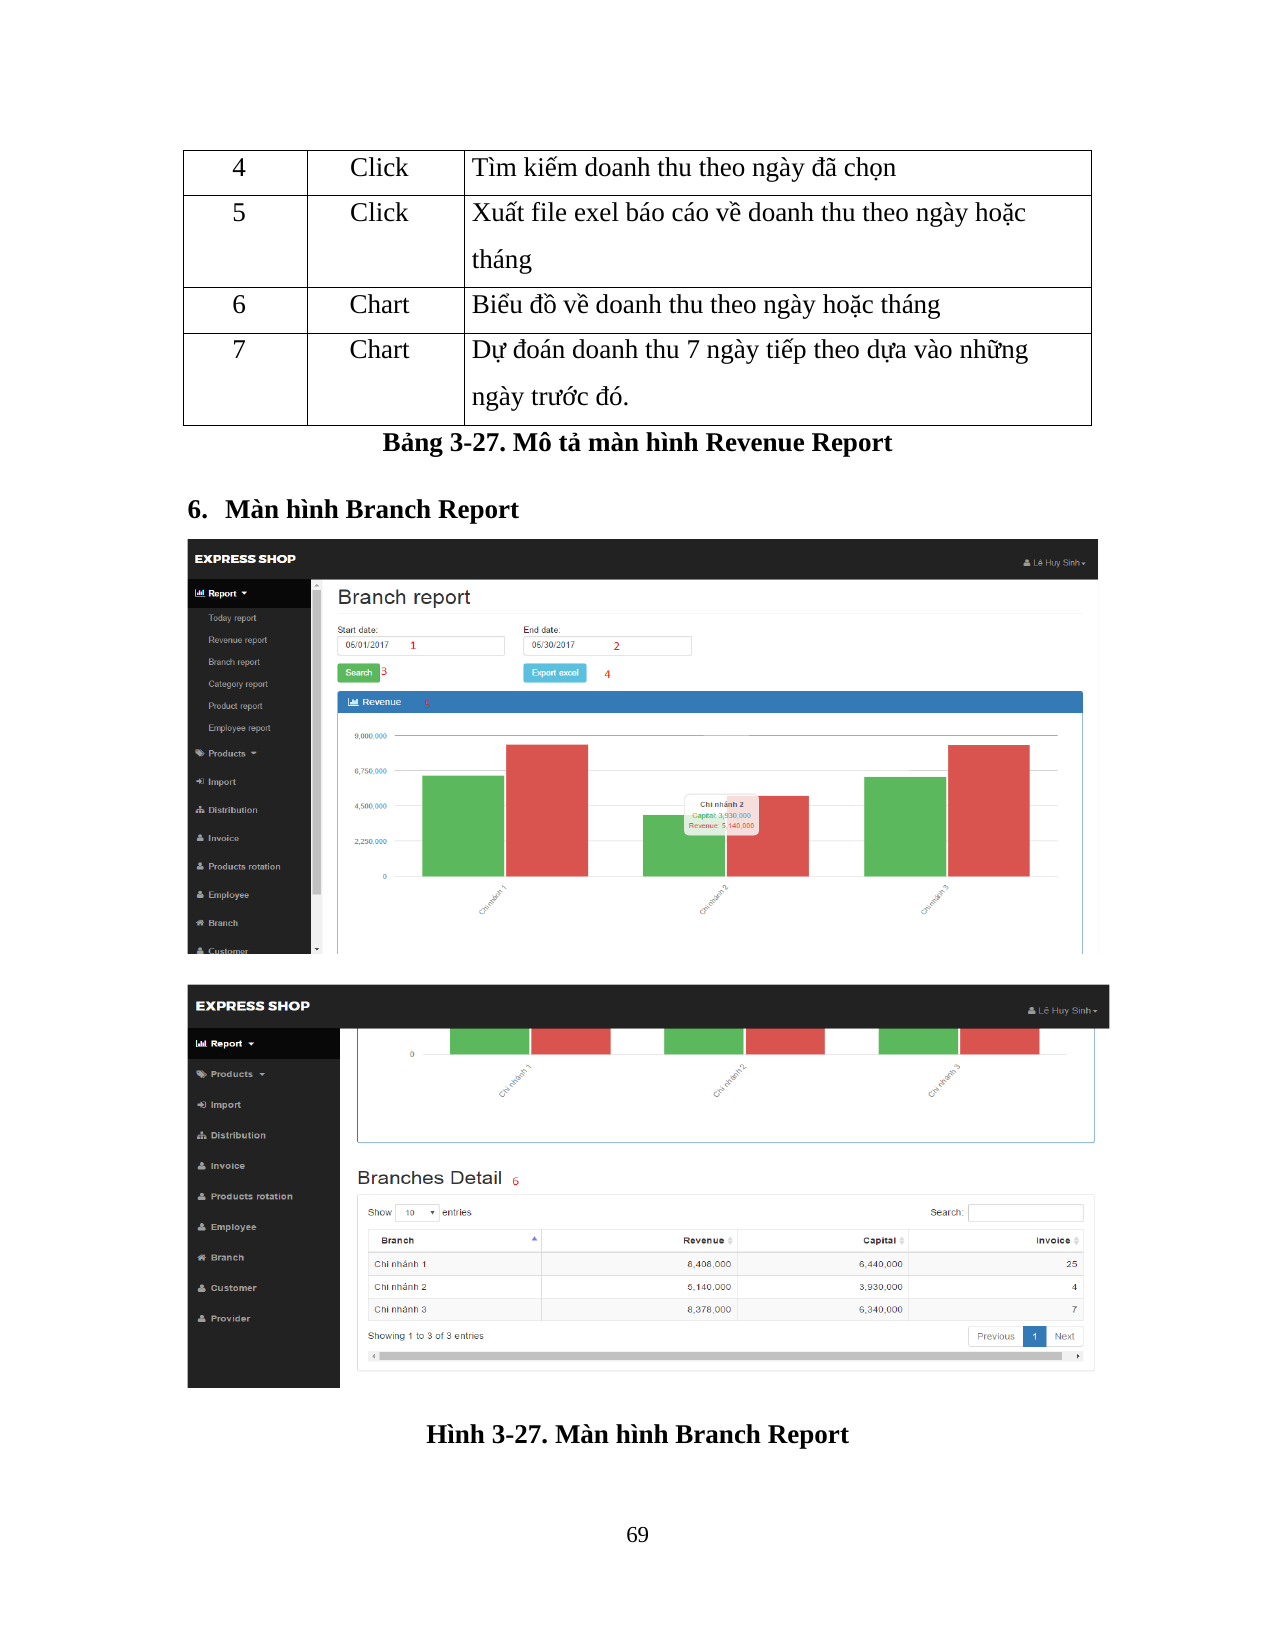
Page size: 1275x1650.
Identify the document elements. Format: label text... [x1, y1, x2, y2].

table_cell Chart [308, 334, 464, 424]
table_cell 5 [184, 196, 307, 287]
picture [187, 984, 1110, 1388]
table_cell Click [308, 196, 464, 287]
table_cell Dự đoán doanh thu 7 ngày tiếp theo dựa vào những ngày trước đó. [465, 334, 1091, 424]
table_cell Chart [308, 288, 464, 333]
list Màn hình Branch Report [187, 493, 1125, 524]
text Hình 3-27. Màn hình Branch Report [150, 1419, 1125, 1450]
picture [187, 539, 1099, 954]
table_cell 7 [184, 334, 307, 424]
table_cell 6 [184, 288, 307, 333]
table_cell Tìm kiếm doanh thu theo ngày đã chọn [465, 151, 1091, 195]
table_cell Xuất file exel báo cáo về doanh thu theo ngày hoặc tháng [465, 196, 1091, 287]
table_cell Biểu đồ về doanh thu theo ngày hoặc tháng [465, 288, 1091, 333]
table_cell Click [308, 151, 464, 195]
table_cell 4 [184, 151, 307, 195]
text Bảng 3-27. Mô tả màn hình Revenue Report [150, 426, 1125, 457]
